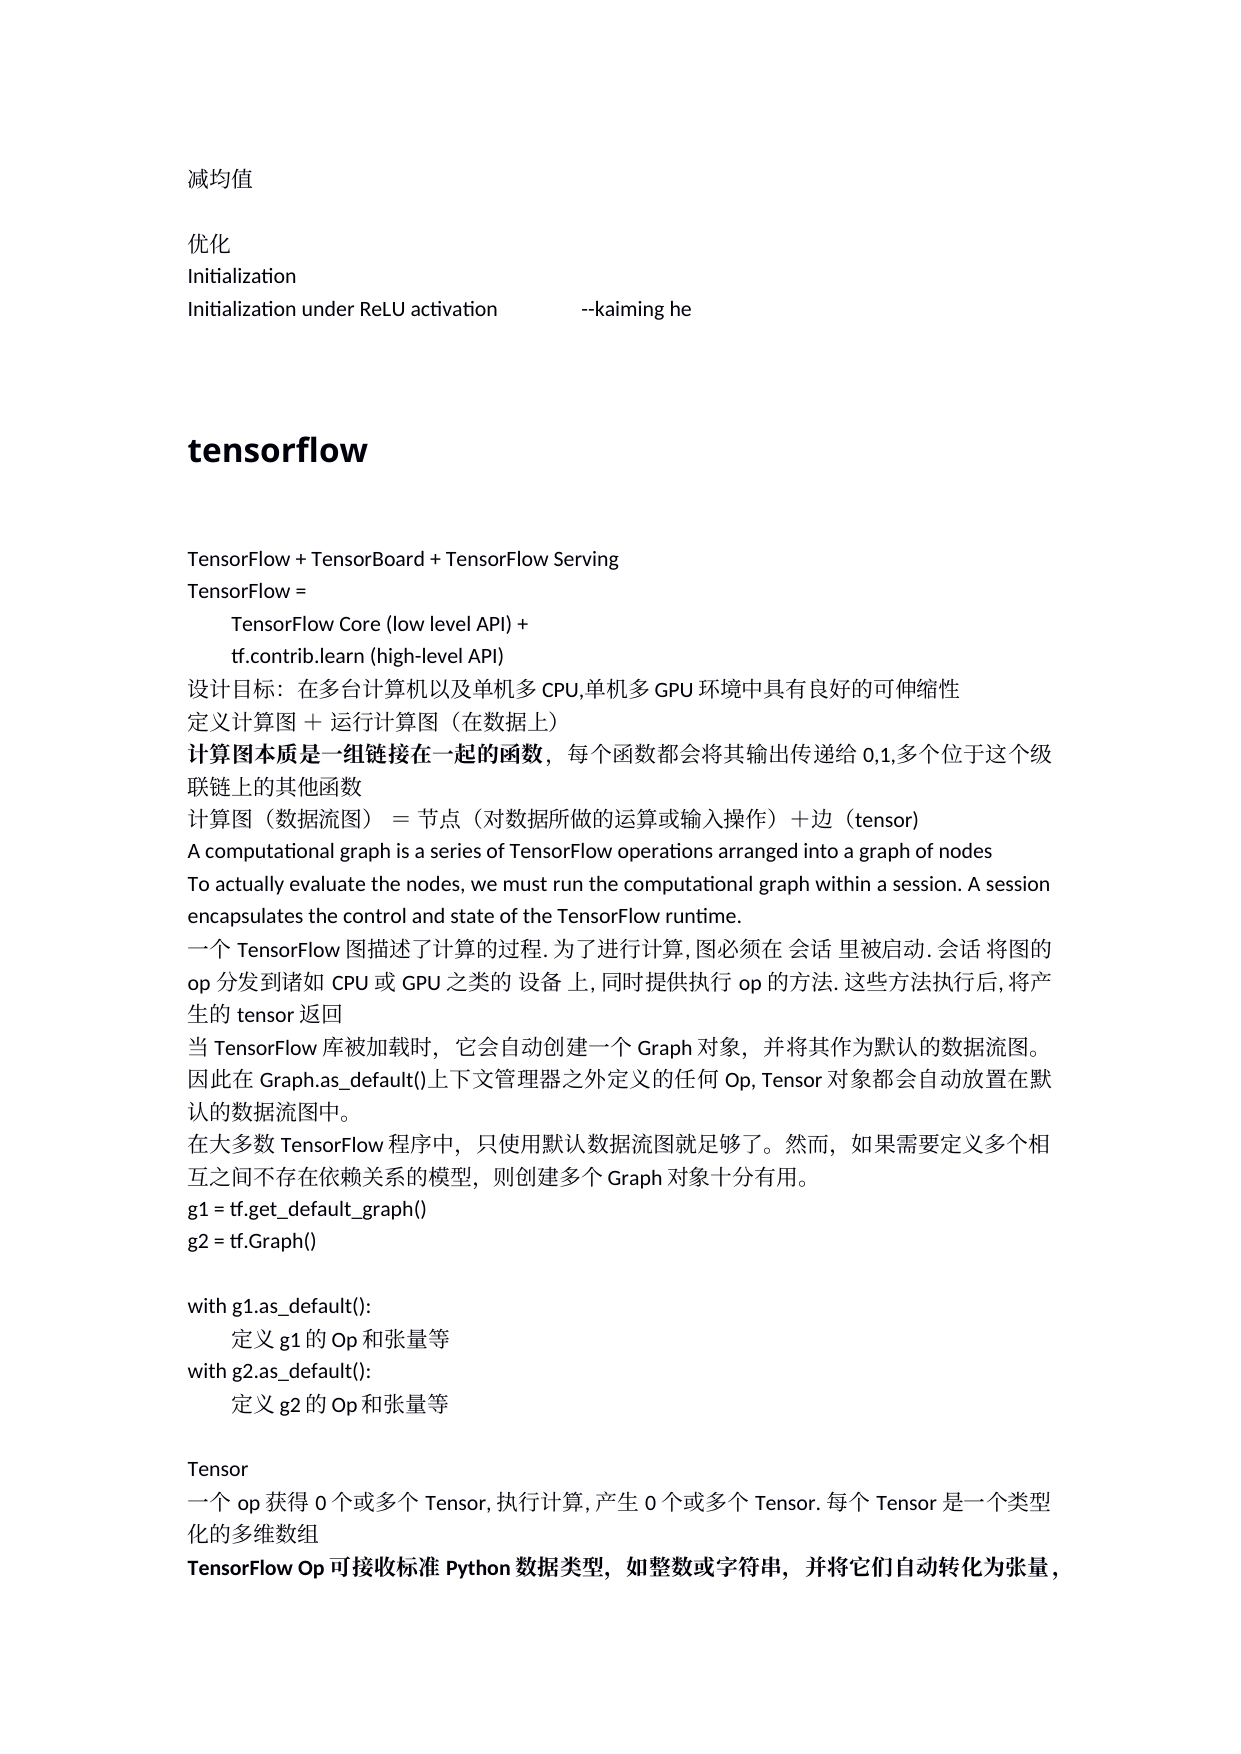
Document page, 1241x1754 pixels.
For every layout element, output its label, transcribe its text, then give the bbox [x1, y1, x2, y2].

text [187, 1549, 1053, 1582]
text 一个 op 获得 0 个或多个 Tensor, 执行计算, 产生 0 个或多个 Tensor. 每个 Tensor 是一个类型化的多维数组 [187, 1484, 1053, 1549]
text 减均值 [187, 162, 1053, 194]
text with g1.as_default(): [187, 1289, 1053, 1322]
text Initialization under ReLU activation --kaiming he [187, 292, 1053, 324]
text Initialization [187, 259, 1053, 292]
text tf.contrib.learn (high-level API) [187, 639, 1053, 672]
subtitle tensorflow [187, 417, 1053, 482]
text To actually evaluate the nodes, we must run the computational graph within a session. A session encapsulates the control and state of the TensorFlow runtime. [187, 867, 1053, 932]
text TensorFlow + TensorBoard + TensorFlow Serving [187, 542, 1053, 574]
text with g2.as_default(): [187, 1354, 1053, 1387]
text 在大多数TensorFlow程序中，只使用默认数据流图就足够了。然而，如果需要定义多个相互之间不存在依赖关系的模型，则创建多个Graph对象十分有用。 [187, 1127, 1053, 1192]
text 当TensorFlow库被加载时，它会自动创建一个Graph对象，并将其作为默认的数据流图。因此在Graph.as_default()上下文管理器之外定义的任何Op, Tensor对象都会自动放置在默认的数据流图中。 [187, 1029, 1053, 1127]
text 一个 TensorFlow 图描述了计算的过程. 为了进行计算, 图必须在 会话 里被启动. 会话 将图的 op 分发到诸如 CPU 或 GPU 之类的 设备 上, 同时提供执行 op 的方法. 这些方法执行后, 将产生的 tensor 返回 [187, 932, 1053, 1029]
text 计算图本质是一组链接在一起的函数，每个函数都会将其输出传递给0,1,多个位于这个级联链上的其他函数 [187, 737, 1053, 802]
text g1 = tf.get_default_graph() [187, 1192, 1053, 1224]
text 定义g1的Op 和张量等 [187, 1322, 1053, 1354]
text 计算图（数据流图） ＝ 节点（对数据所做的运算或输入操作）＋边（tensor) [187, 802, 1053, 834]
text A computational graph is a series of TensorFlow operations arranged into a graph of nodes [187, 834, 1053, 867]
text 优化 [187, 227, 1053, 259]
text TensorFlow Core (low level API) + [187, 607, 1053, 639]
text TensorFlow = [187, 574, 1053, 607]
text 设计目标：在多台计算机以及单机多CPU,单机多GPU环境中具有良好的可伸缩性 [187, 672, 1053, 704]
text 定义g2的Op和张量等 [187, 1387, 1053, 1419]
text 定义计算图 ＋ 运行计算图（在数据上） [187, 704, 1053, 737]
text Tensor [187, 1452, 1053, 1484]
text g2 = tf.Graph() [187, 1224, 1053, 1257]
